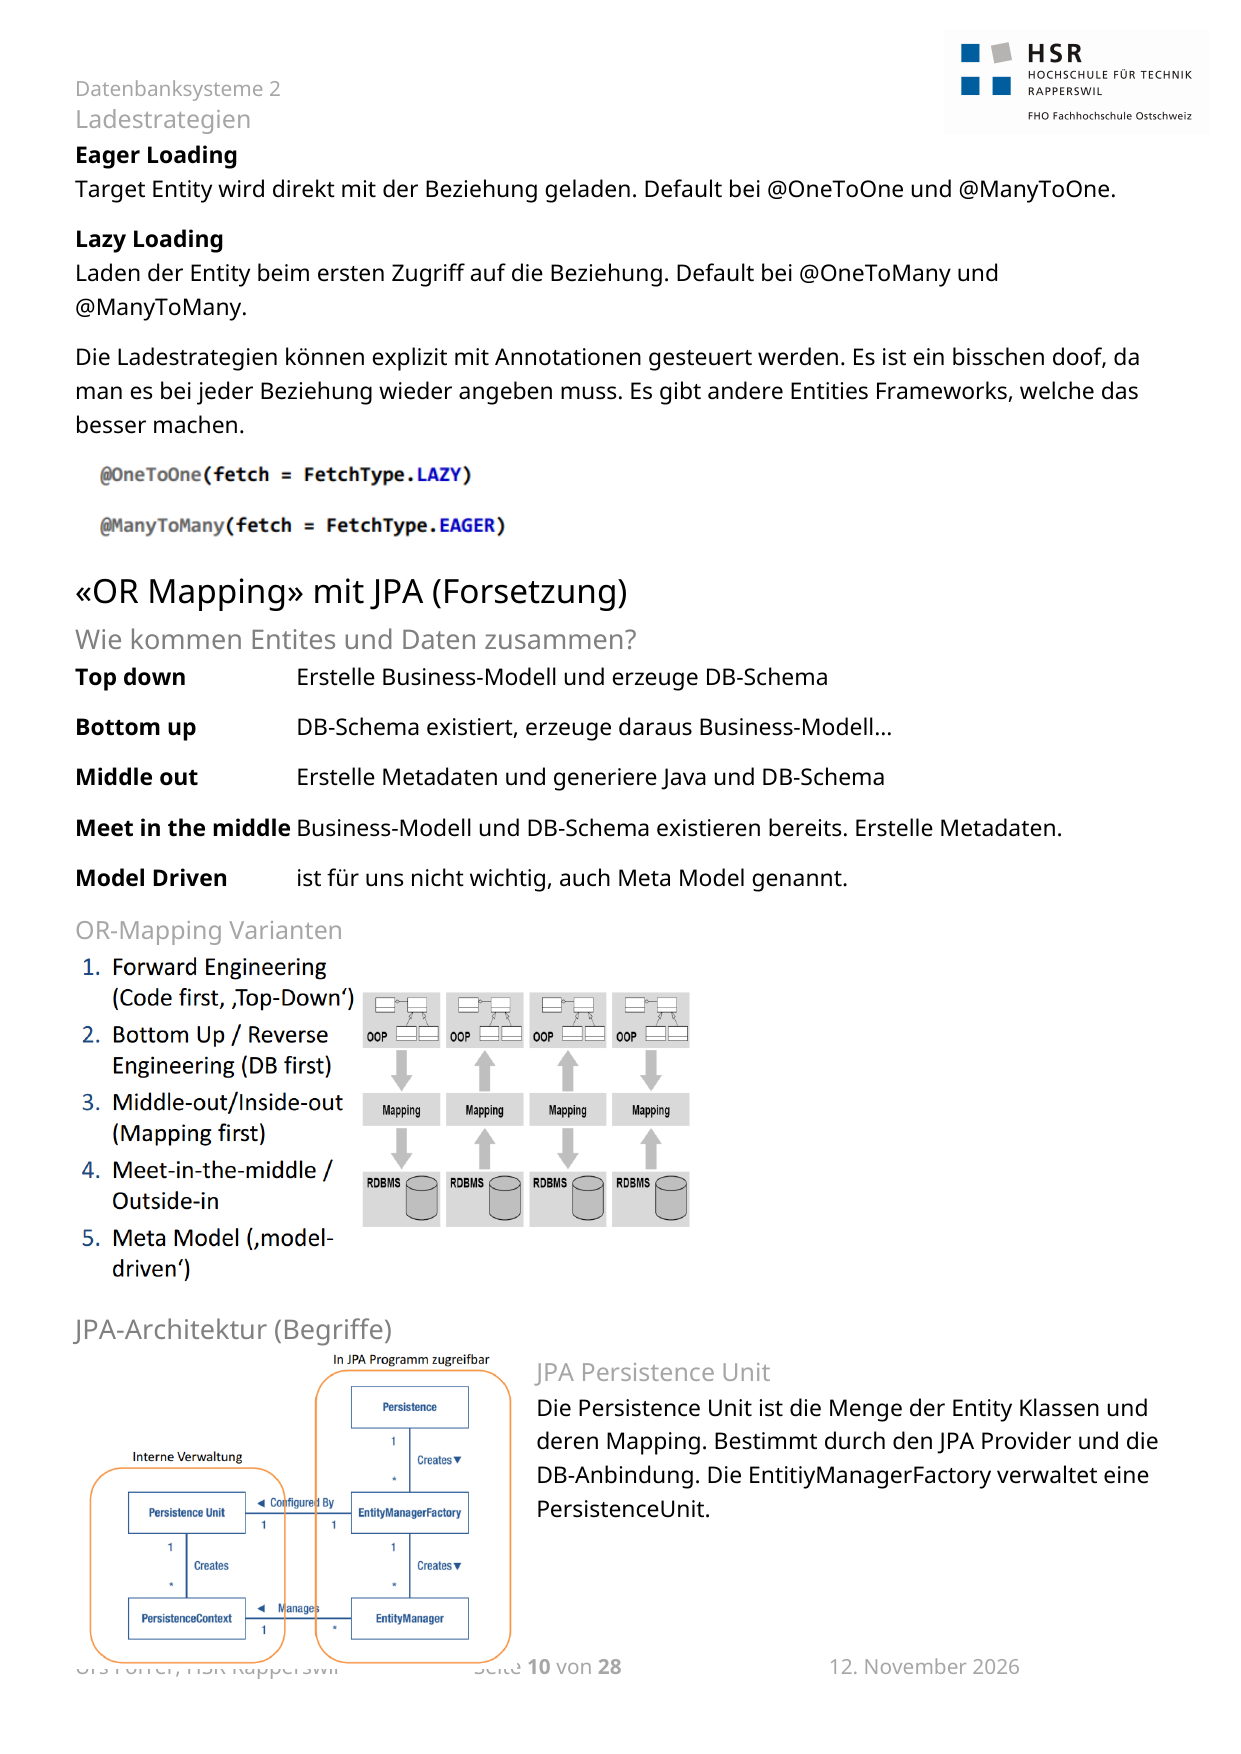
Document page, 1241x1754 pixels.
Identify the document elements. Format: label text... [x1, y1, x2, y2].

text Die Persistence Unit ist die Menge der Entity Klassen und deren Mapping. Bestimmt durch den JPA Provider und die DB-Anbindung. Die EntitiyManagerFactory verwaltet eine PersistenceUnit. [518, 1392, 1165, 1524]
text Meet in the middle Business-Modell und DB-Schema existieren bereits. Erstelle Metadaten. [75, 812, 1165, 843]
text Eager Loading Target Entity wird direkt mit der Beziehung geladen. Default bei @OneToOne und @ManyToOne. [75, 139, 1165, 204]
text Top down Erstelle Business-Modell und erzeuge DB-Schema [75, 660, 1165, 692]
subtitle Wie kommen Entites und Daten zusammen? [75, 621, 1165, 657]
text Bottom up DB-Schema existiert, erzeuge daraus Business-Modell… [75, 711, 1165, 742]
text Model Driven ist für uns nicht wichtig, auch Meta Model genannt. [75, 862, 1165, 893]
picture [75, 1350, 518, 1669]
subtitle OR-Mapping Varianten [75, 912, 1165, 947]
subtitle JPA Persistence Unit [518, 1355, 1165, 1389]
subtitle «OR Mapping» mit JPA (Forsetzung) [75, 567, 1165, 613]
picture [943, 29, 1210, 134]
subtitle Ladestrategien [75, 102, 1165, 136]
text Die Ladestrategien können explizit mit Annotationen gesteuert werden. Es ist ein bisschen doof, da man es bei jeder Beziehung wieder angeben muss. Es gibt andere Entities Frameworks, welche das besser machen. [75, 341, 1165, 440]
picture [75, 949, 693, 1292]
picture [75, 458, 538, 540]
text Middle out Erstelle Metadaten und generiere Java und DB-Schema [75, 761, 1165, 792]
text Lazy Loading Laden der Entity beim ersten Zugriff auf die Beziehung. Default bei @OneToMany und @ManyToMany. [75, 223, 1165, 322]
subtitle JPA-Architektur (Begriffe) [75, 1311, 1165, 1348]
